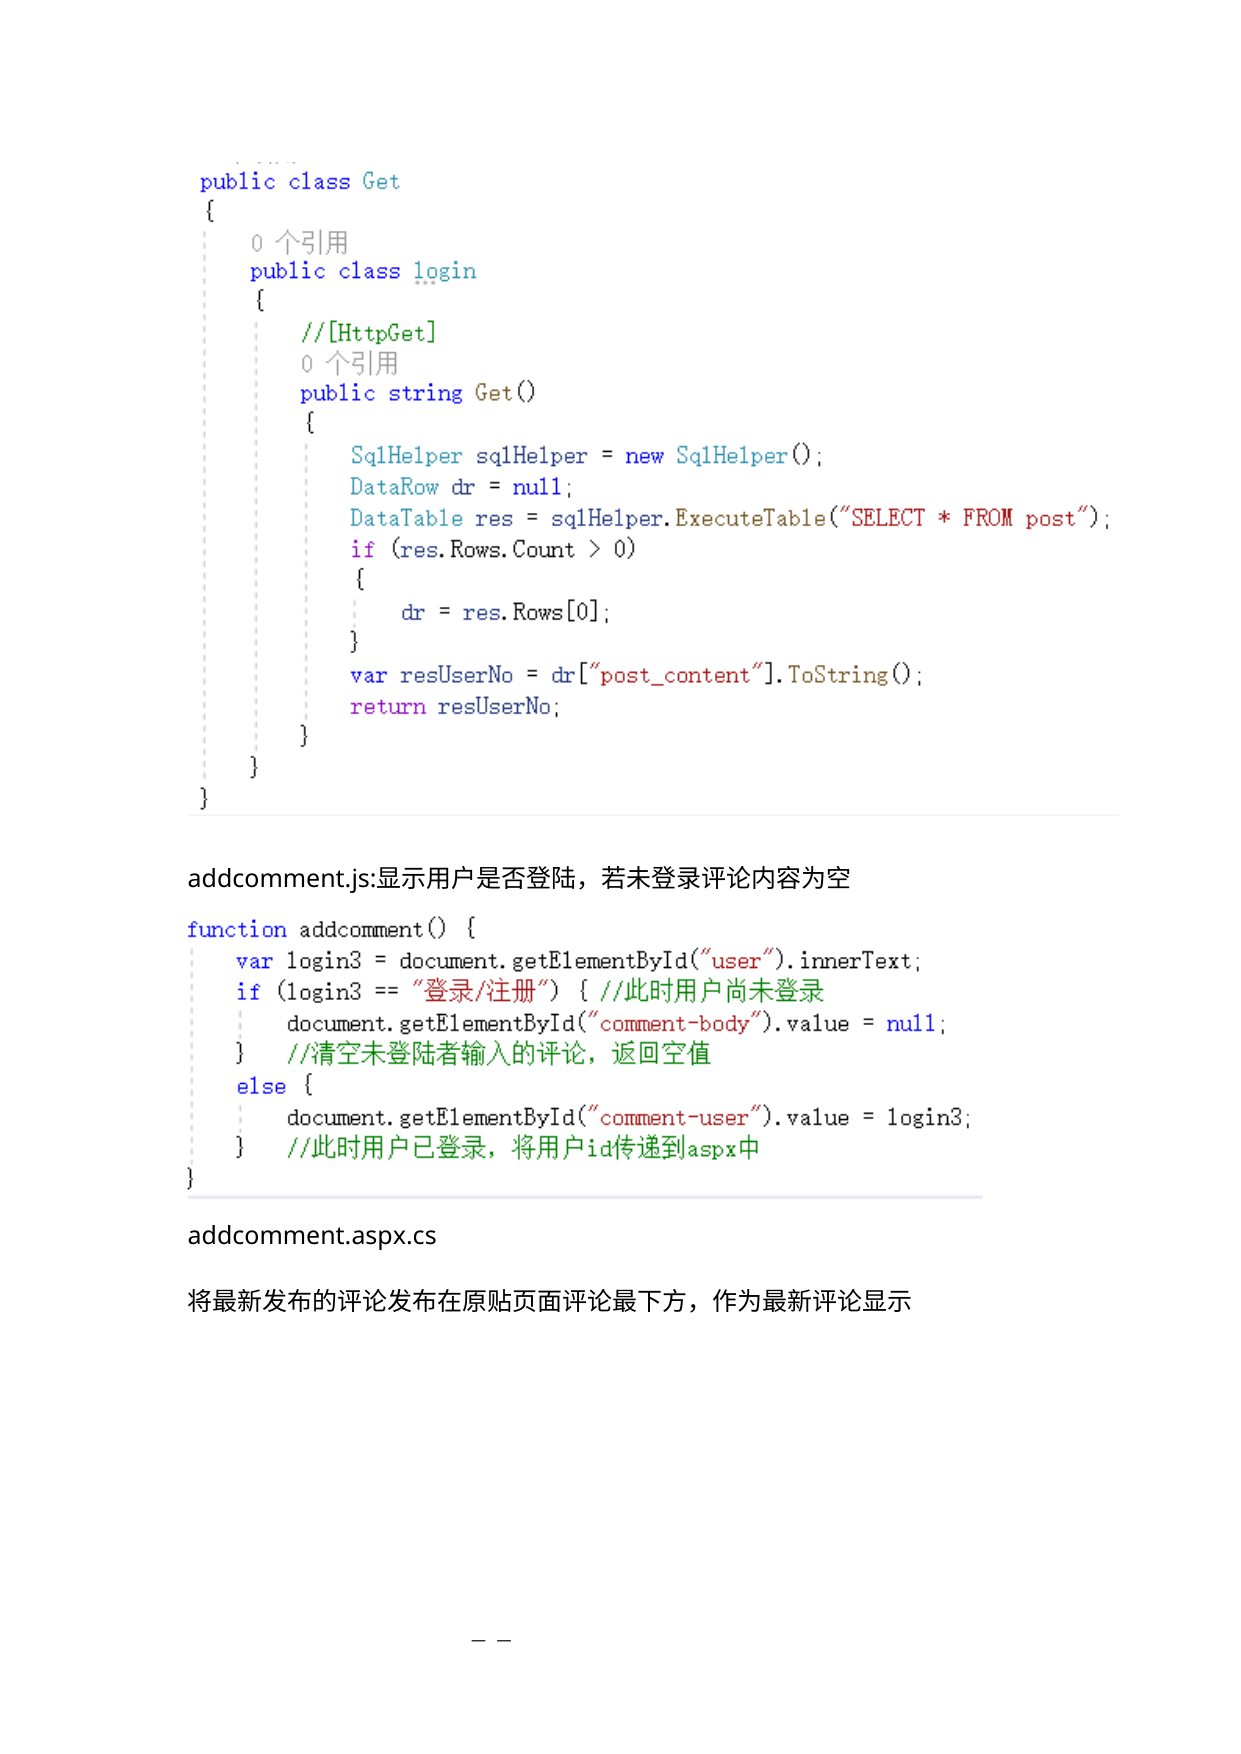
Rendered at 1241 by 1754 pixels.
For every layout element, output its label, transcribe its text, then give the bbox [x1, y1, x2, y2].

text addcomment.js:显示用户是否登陆，若未登录评论内容为空 [187, 844, 1053, 909]
text addcomment.aspx.cs [187, 1202, 1053, 1267]
picture [187, 909, 983, 1199]
text 将最新发布的评论发布在原贴页面评论最下方，作为最新评论显示 [187, 1267, 1053, 1332]
picture [187, 162, 1119, 816]
